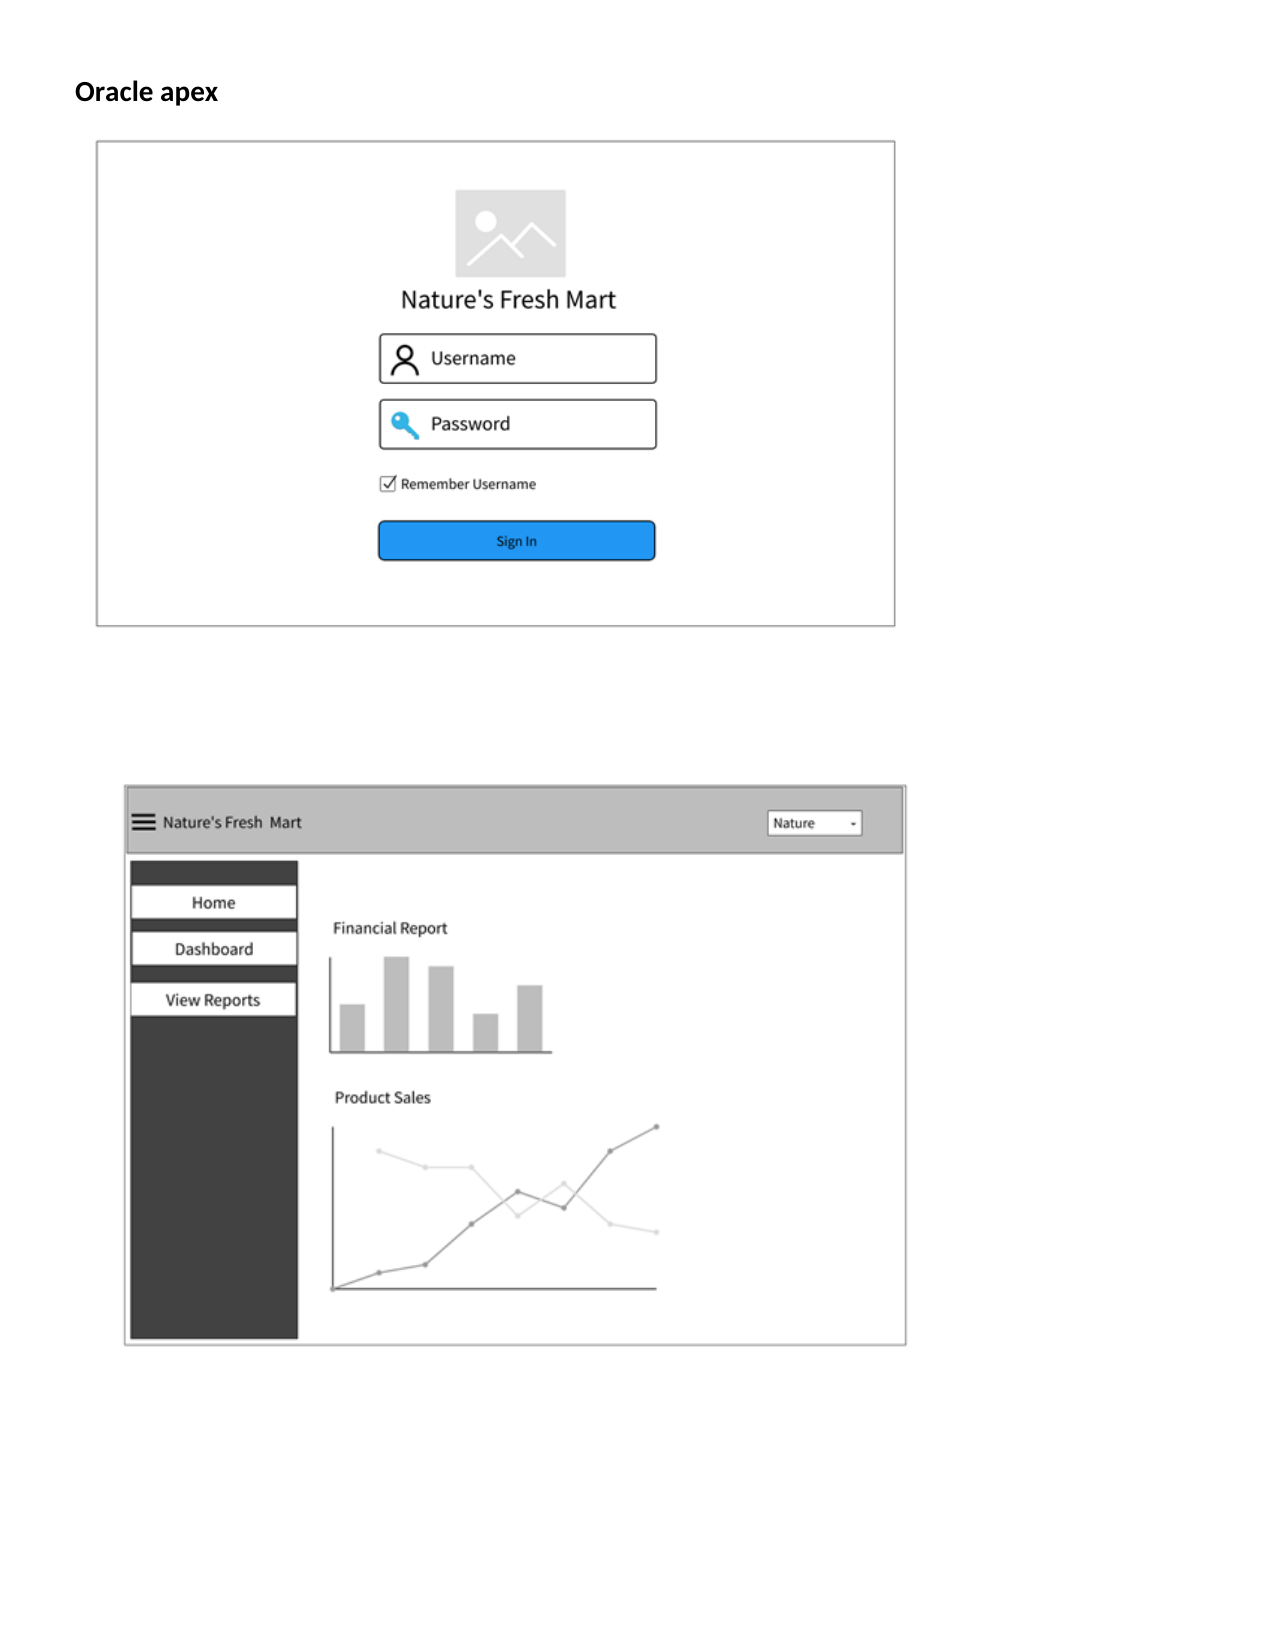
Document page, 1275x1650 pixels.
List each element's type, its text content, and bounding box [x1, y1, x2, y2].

text Oracle apex [75, 73, 1200, 109]
picture [75, 780, 941, 1360]
picture [75, 135, 941, 694]
